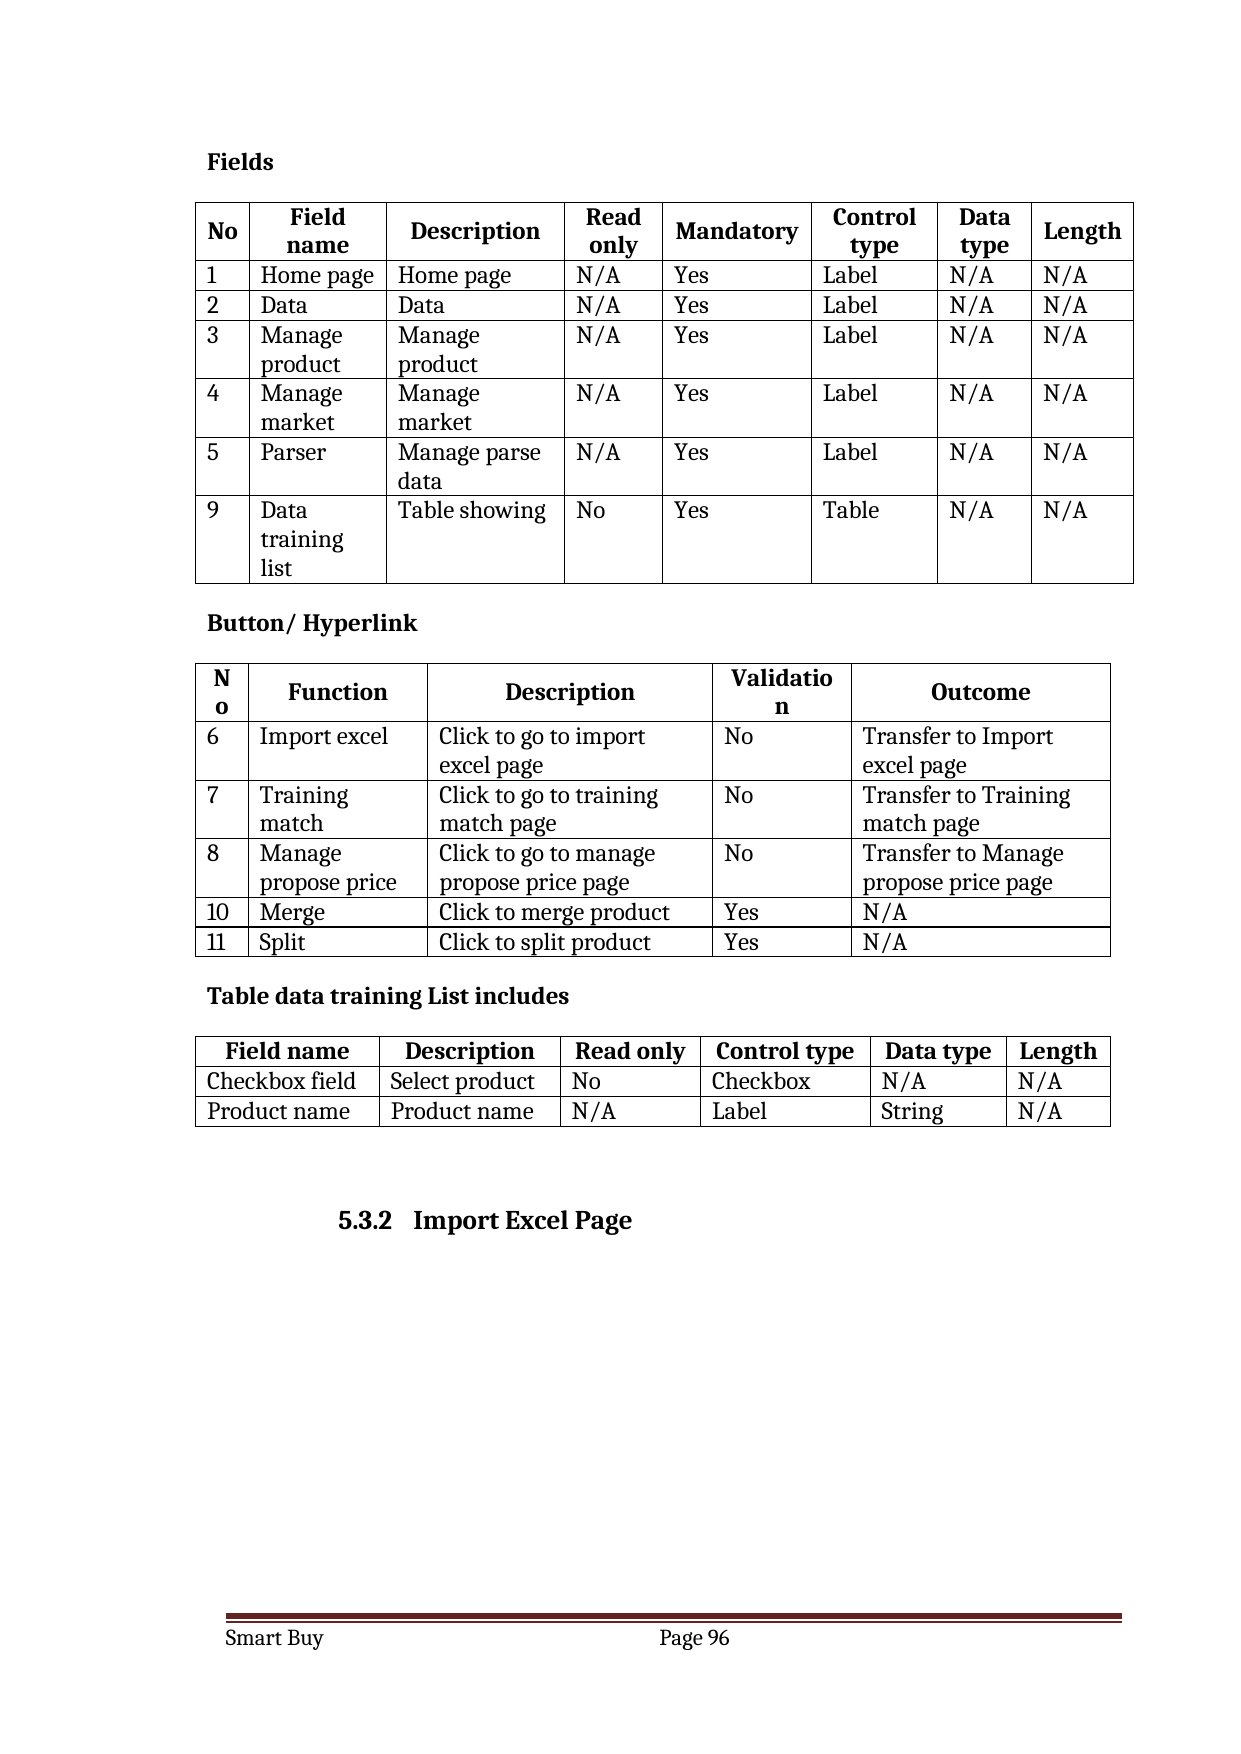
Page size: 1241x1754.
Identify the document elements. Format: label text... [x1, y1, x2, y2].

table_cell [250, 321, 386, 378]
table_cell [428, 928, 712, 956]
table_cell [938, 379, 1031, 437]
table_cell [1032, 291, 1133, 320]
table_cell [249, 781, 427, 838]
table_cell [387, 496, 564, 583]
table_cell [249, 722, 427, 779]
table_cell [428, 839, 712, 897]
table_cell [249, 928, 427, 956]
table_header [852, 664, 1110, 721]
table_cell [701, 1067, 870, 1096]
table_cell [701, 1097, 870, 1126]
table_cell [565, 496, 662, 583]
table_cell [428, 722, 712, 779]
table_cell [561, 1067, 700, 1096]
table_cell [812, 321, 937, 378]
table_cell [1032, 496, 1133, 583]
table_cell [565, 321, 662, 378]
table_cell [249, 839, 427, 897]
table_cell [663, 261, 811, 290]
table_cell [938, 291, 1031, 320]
subtitle Import Excel Page [338, 1205, 1122, 1237]
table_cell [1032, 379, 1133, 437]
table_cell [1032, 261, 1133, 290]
text Fields [207, 148, 1122, 176]
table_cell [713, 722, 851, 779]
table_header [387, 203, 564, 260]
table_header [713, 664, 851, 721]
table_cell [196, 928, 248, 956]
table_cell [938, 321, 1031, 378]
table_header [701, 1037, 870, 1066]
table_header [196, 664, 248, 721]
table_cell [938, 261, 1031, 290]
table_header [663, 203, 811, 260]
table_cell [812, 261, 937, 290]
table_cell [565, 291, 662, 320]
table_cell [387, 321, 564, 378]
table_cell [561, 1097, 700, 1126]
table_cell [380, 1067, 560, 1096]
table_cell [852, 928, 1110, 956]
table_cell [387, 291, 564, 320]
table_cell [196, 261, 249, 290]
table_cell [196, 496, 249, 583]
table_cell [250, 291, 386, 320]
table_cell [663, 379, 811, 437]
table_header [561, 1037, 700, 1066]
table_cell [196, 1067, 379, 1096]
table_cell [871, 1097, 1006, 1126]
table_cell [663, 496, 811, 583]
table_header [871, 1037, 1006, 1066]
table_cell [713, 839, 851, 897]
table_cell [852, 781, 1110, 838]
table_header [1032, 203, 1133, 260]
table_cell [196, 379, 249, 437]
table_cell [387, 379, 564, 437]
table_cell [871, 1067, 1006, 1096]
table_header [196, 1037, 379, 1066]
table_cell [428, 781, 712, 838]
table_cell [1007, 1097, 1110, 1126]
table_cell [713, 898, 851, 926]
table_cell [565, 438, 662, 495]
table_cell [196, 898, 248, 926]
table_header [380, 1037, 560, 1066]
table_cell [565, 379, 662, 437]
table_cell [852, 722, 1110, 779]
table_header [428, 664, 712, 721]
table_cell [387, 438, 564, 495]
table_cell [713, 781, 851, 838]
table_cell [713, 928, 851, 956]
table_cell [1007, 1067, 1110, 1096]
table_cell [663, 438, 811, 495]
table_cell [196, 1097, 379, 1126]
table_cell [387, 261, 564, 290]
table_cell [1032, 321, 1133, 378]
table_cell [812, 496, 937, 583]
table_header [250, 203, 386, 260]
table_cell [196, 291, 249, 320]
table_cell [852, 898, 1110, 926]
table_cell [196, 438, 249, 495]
text Table data training List includes [207, 982, 1122, 1011]
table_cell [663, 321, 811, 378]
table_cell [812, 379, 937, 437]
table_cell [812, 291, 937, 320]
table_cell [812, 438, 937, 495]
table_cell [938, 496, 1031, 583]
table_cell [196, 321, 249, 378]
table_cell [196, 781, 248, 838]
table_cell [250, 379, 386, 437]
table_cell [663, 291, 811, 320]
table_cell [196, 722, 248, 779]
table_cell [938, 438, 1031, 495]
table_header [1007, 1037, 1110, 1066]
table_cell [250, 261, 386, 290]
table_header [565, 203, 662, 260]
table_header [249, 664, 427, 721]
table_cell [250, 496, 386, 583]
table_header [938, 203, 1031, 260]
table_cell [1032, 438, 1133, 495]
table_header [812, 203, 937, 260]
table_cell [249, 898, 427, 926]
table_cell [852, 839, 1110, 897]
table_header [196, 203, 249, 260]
text Button/ Hyperlink [207, 609, 1122, 637]
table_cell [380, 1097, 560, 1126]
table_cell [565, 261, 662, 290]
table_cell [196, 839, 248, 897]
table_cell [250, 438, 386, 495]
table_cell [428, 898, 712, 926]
